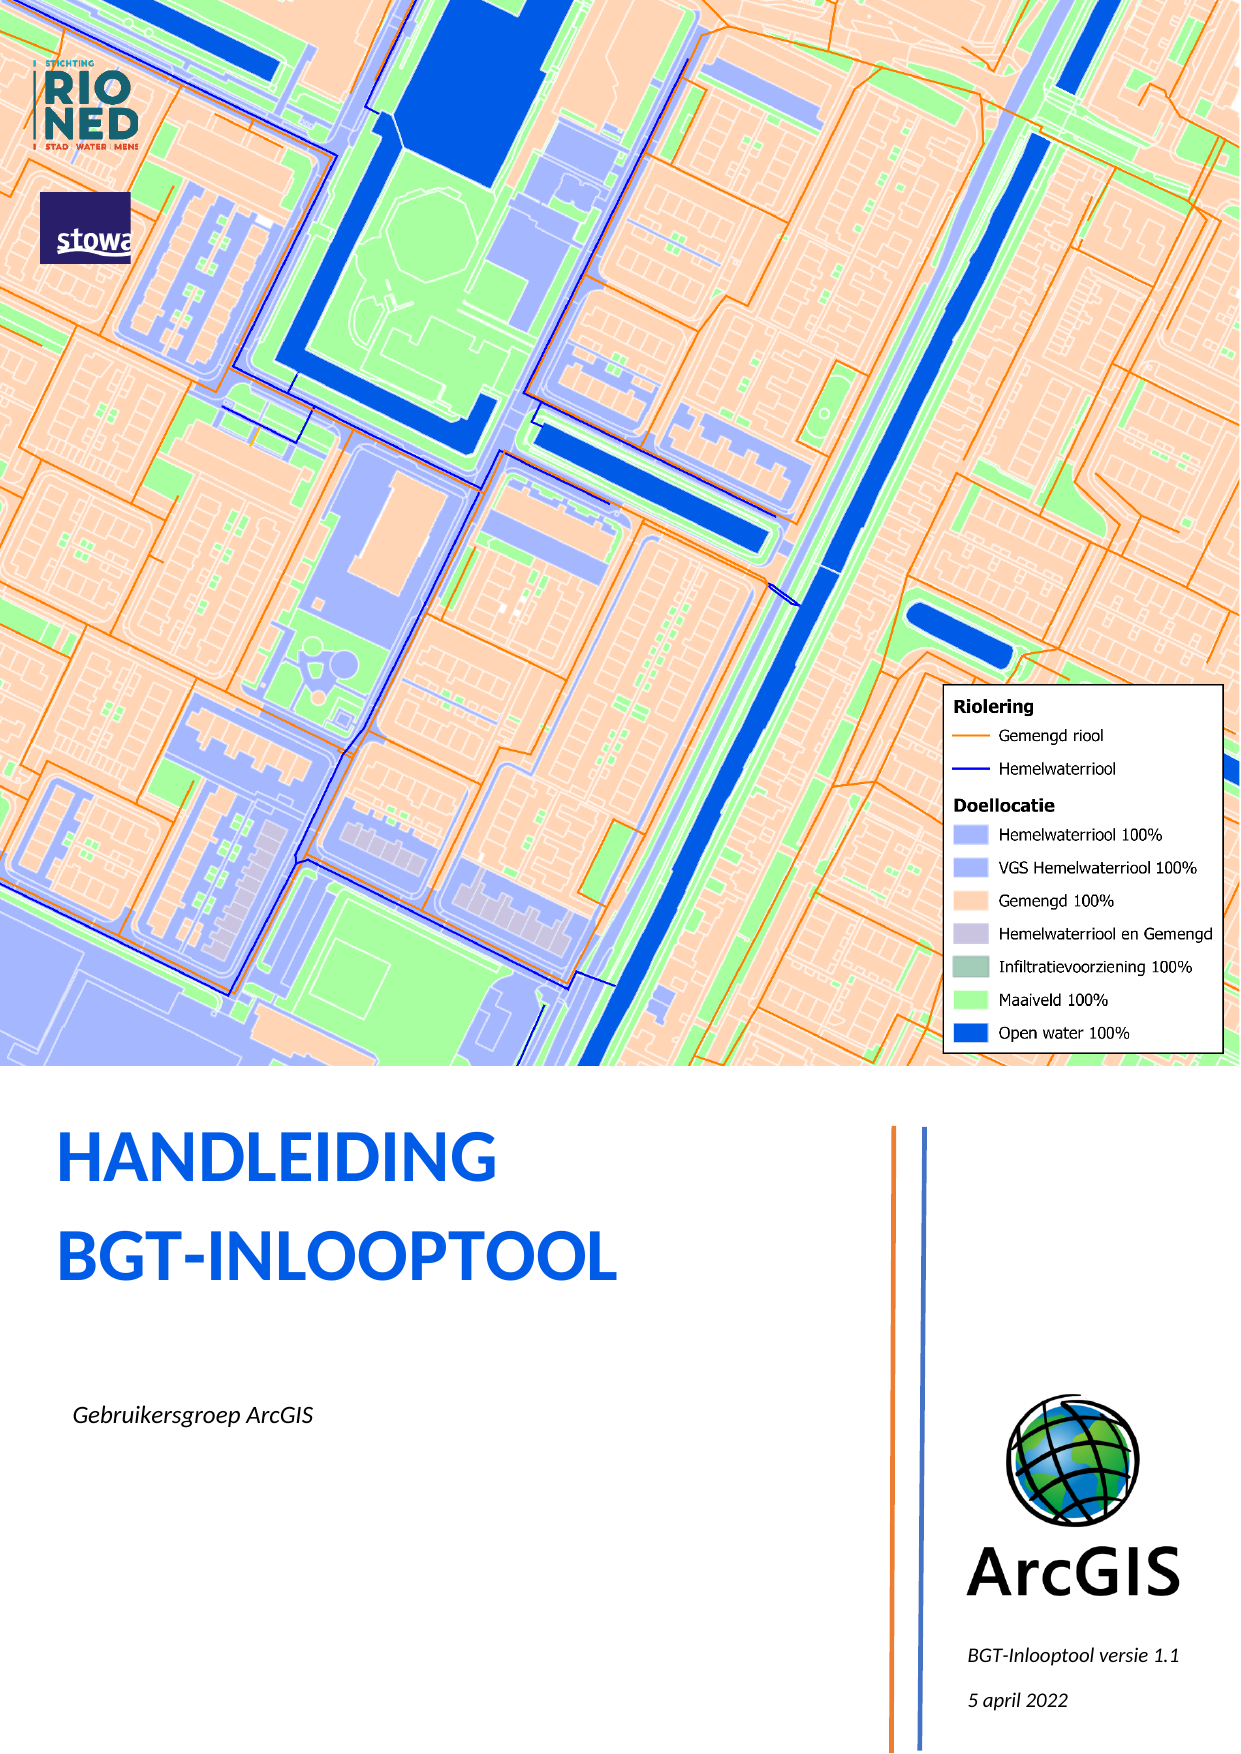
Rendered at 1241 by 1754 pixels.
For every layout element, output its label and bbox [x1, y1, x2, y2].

picture [952, 1375, 1193, 1615]
picture [0, 0, 1240, 1066]
